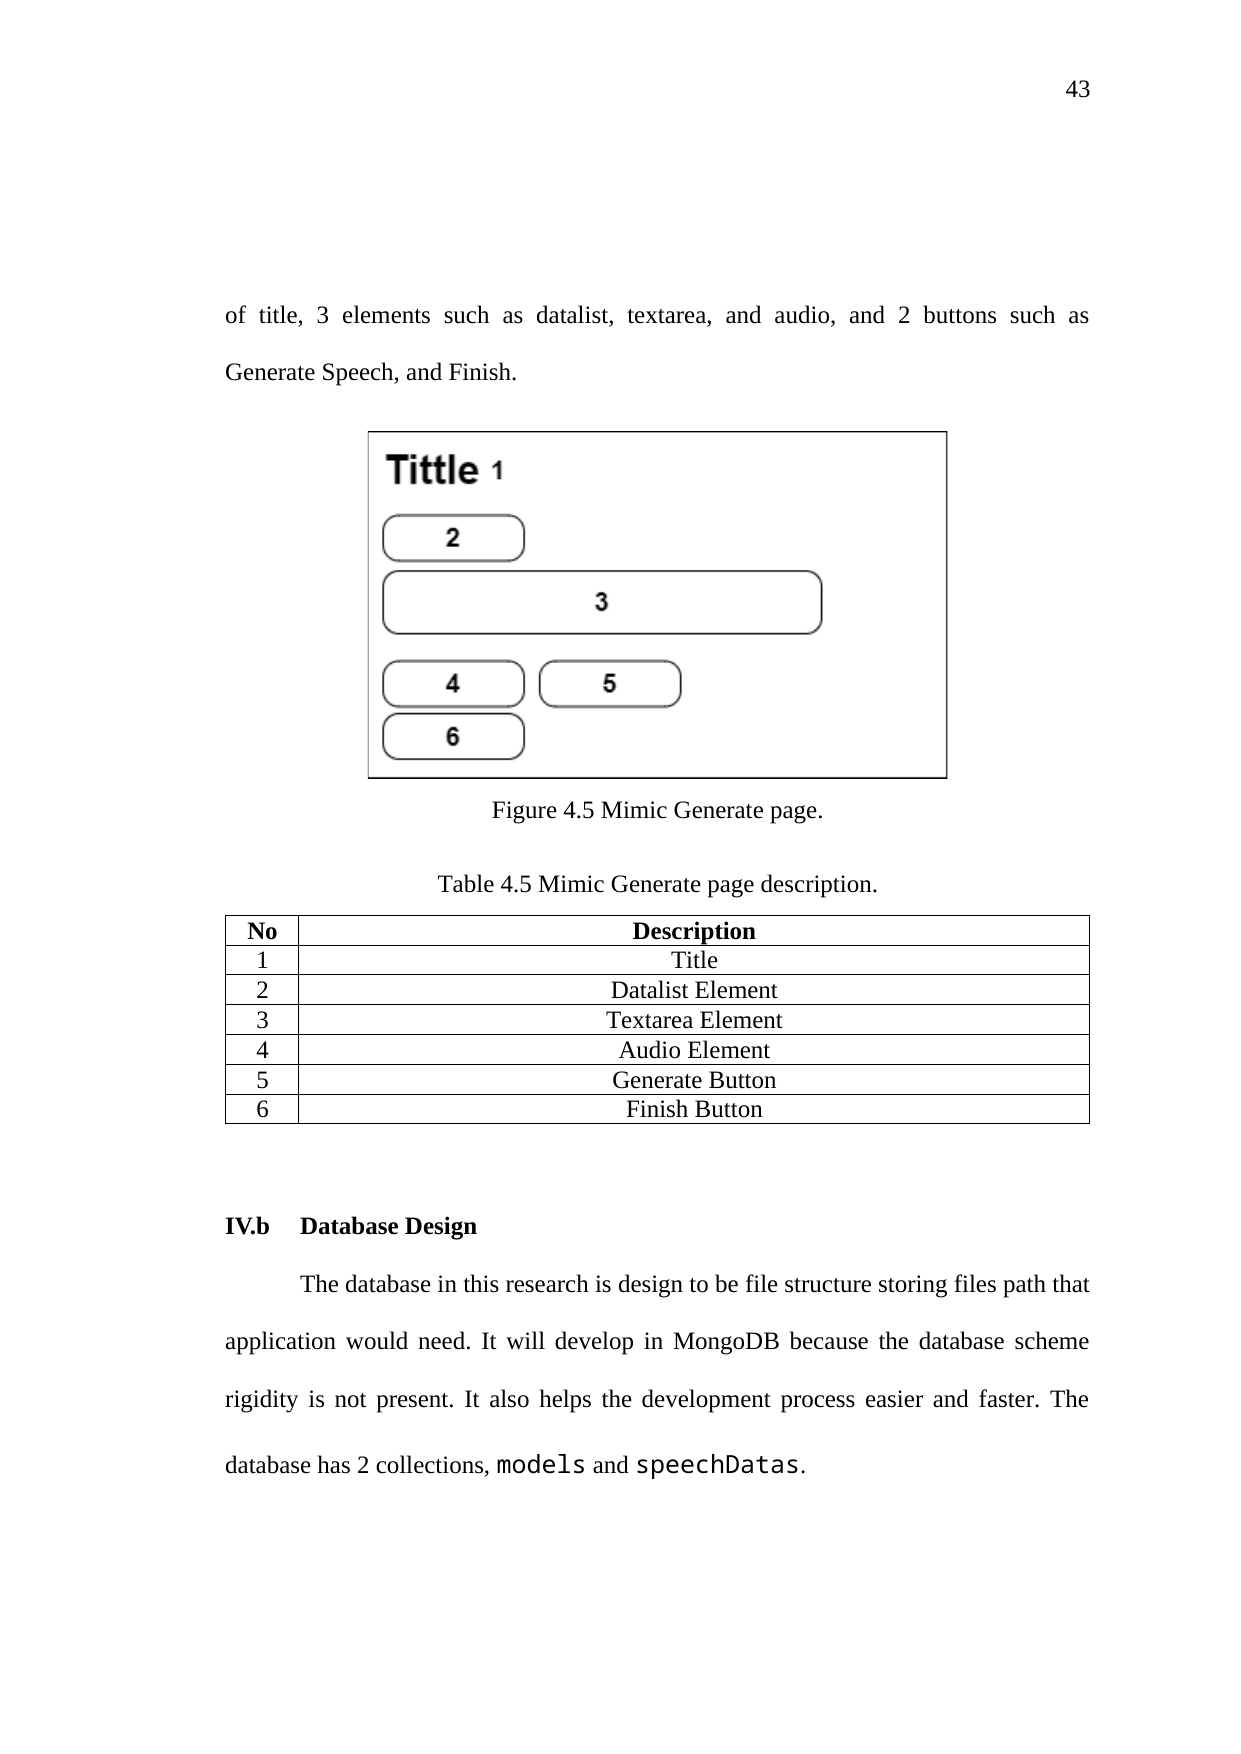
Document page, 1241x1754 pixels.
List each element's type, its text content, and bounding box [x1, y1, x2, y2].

table_header Description [299, 916, 1089, 944]
picture [367, 431, 948, 779]
text The database in this research is design to be file structure storing files path that application would need. It will develop in MongoDB because the database scheme rigidity is not present. It also helps the development process easier and faster. The database has 2 collections, models and speechDatas. [225, 1269, 1090, 1481]
table_cell 4 [226, 1035, 298, 1064]
table_cell Datalist Element [299, 975, 1089, 1004]
table_cell 6 [226, 1095, 298, 1123]
table_cell 1 [226, 946, 298, 974]
table_cell Finish Button [299, 1095, 1089, 1123]
table_cell 2 [226, 975, 298, 1004]
table_cell 5 [226, 1065, 298, 1093]
table_cell Title [299, 946, 1089, 974]
table_cell Textarea Element [299, 1005, 1089, 1034]
text Table 4.5 Mimic Generate page description. [225, 869, 1090, 898]
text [225, 300, 1090, 386]
table_cell Generate Button [299, 1065, 1089, 1093]
subtitle Database Design [225, 1211, 1090, 1240]
table_cell Audio Element [299, 1035, 1089, 1064]
table_header No [226, 916, 298, 944]
table_cell 3 [226, 1005, 298, 1034]
text Figure 4.5 Mimic Generate page. [225, 795, 1090, 824]
